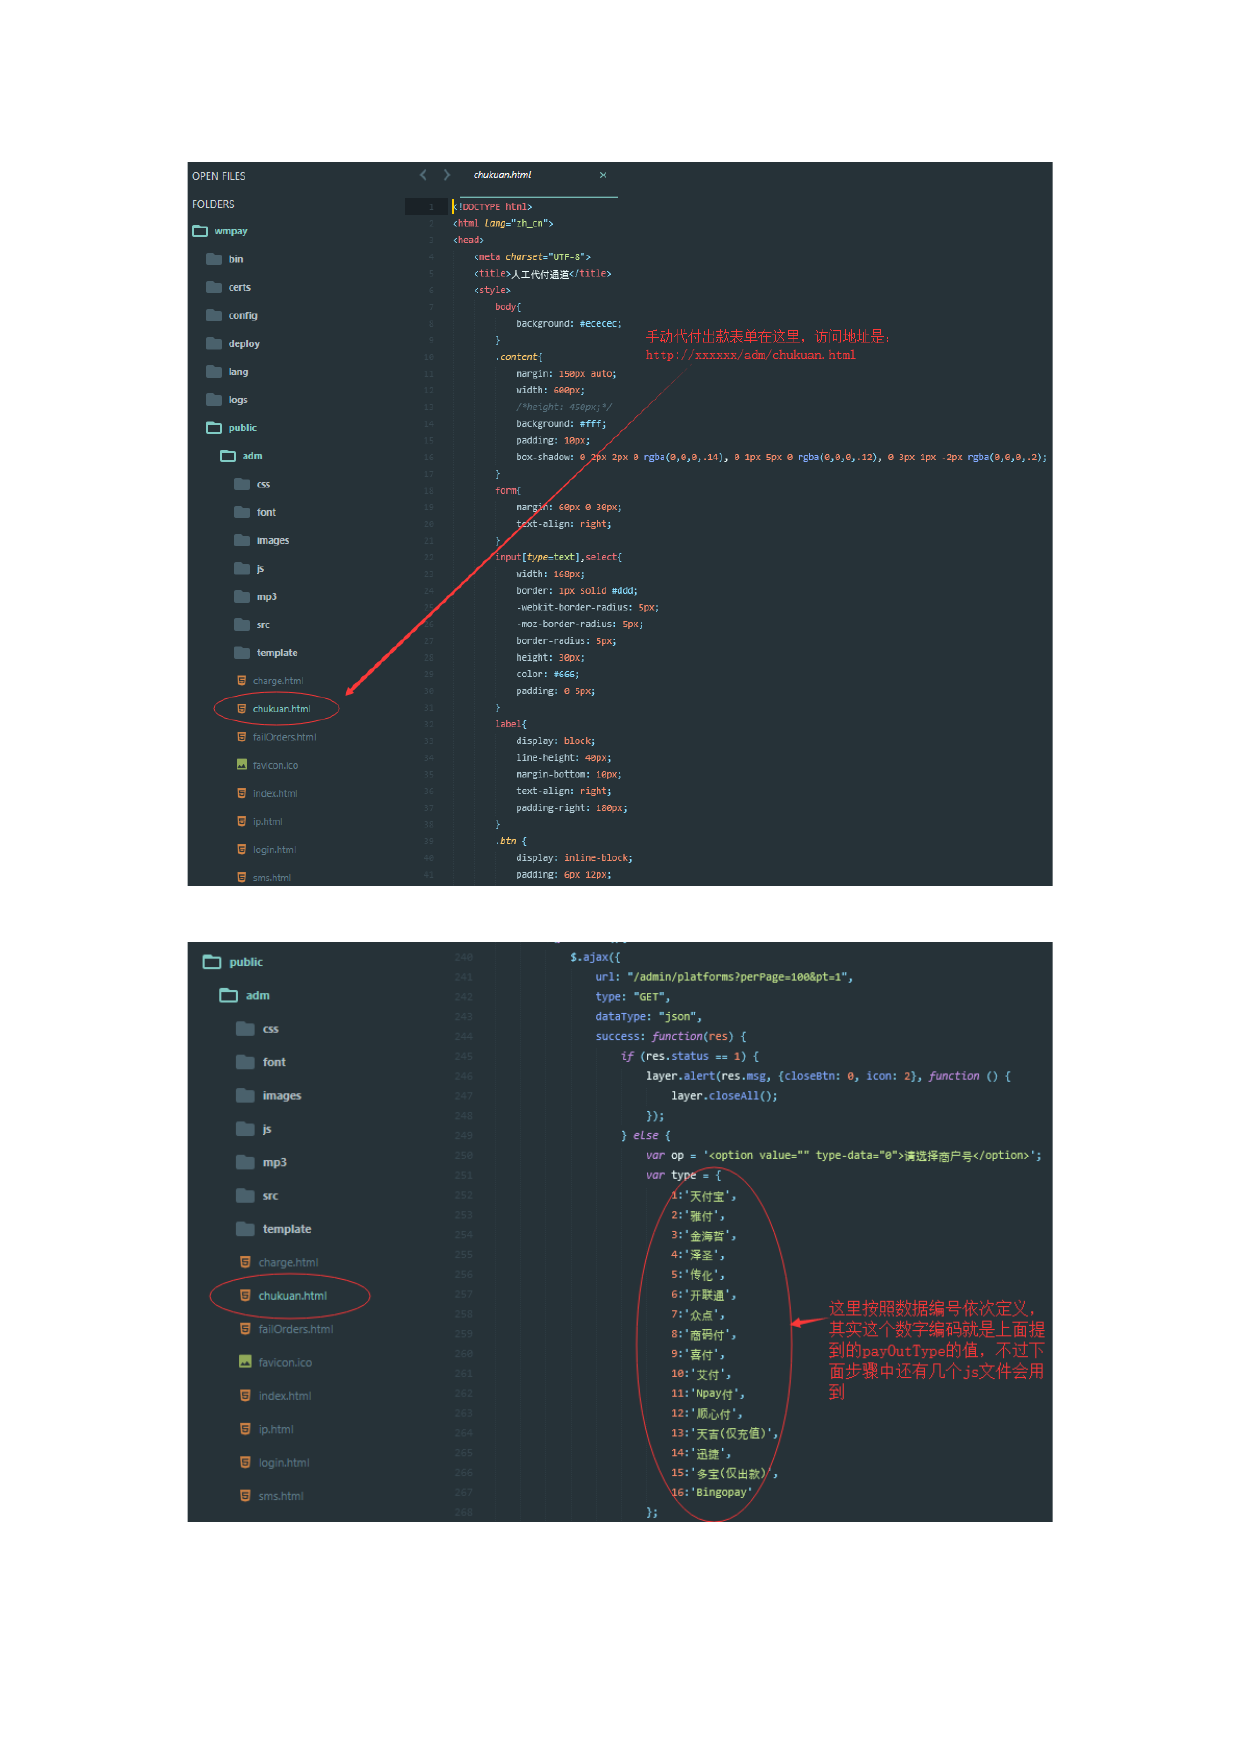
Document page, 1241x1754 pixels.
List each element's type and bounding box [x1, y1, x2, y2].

picture [187, 942, 1053, 1522]
picture [187, 162, 1053, 886]
